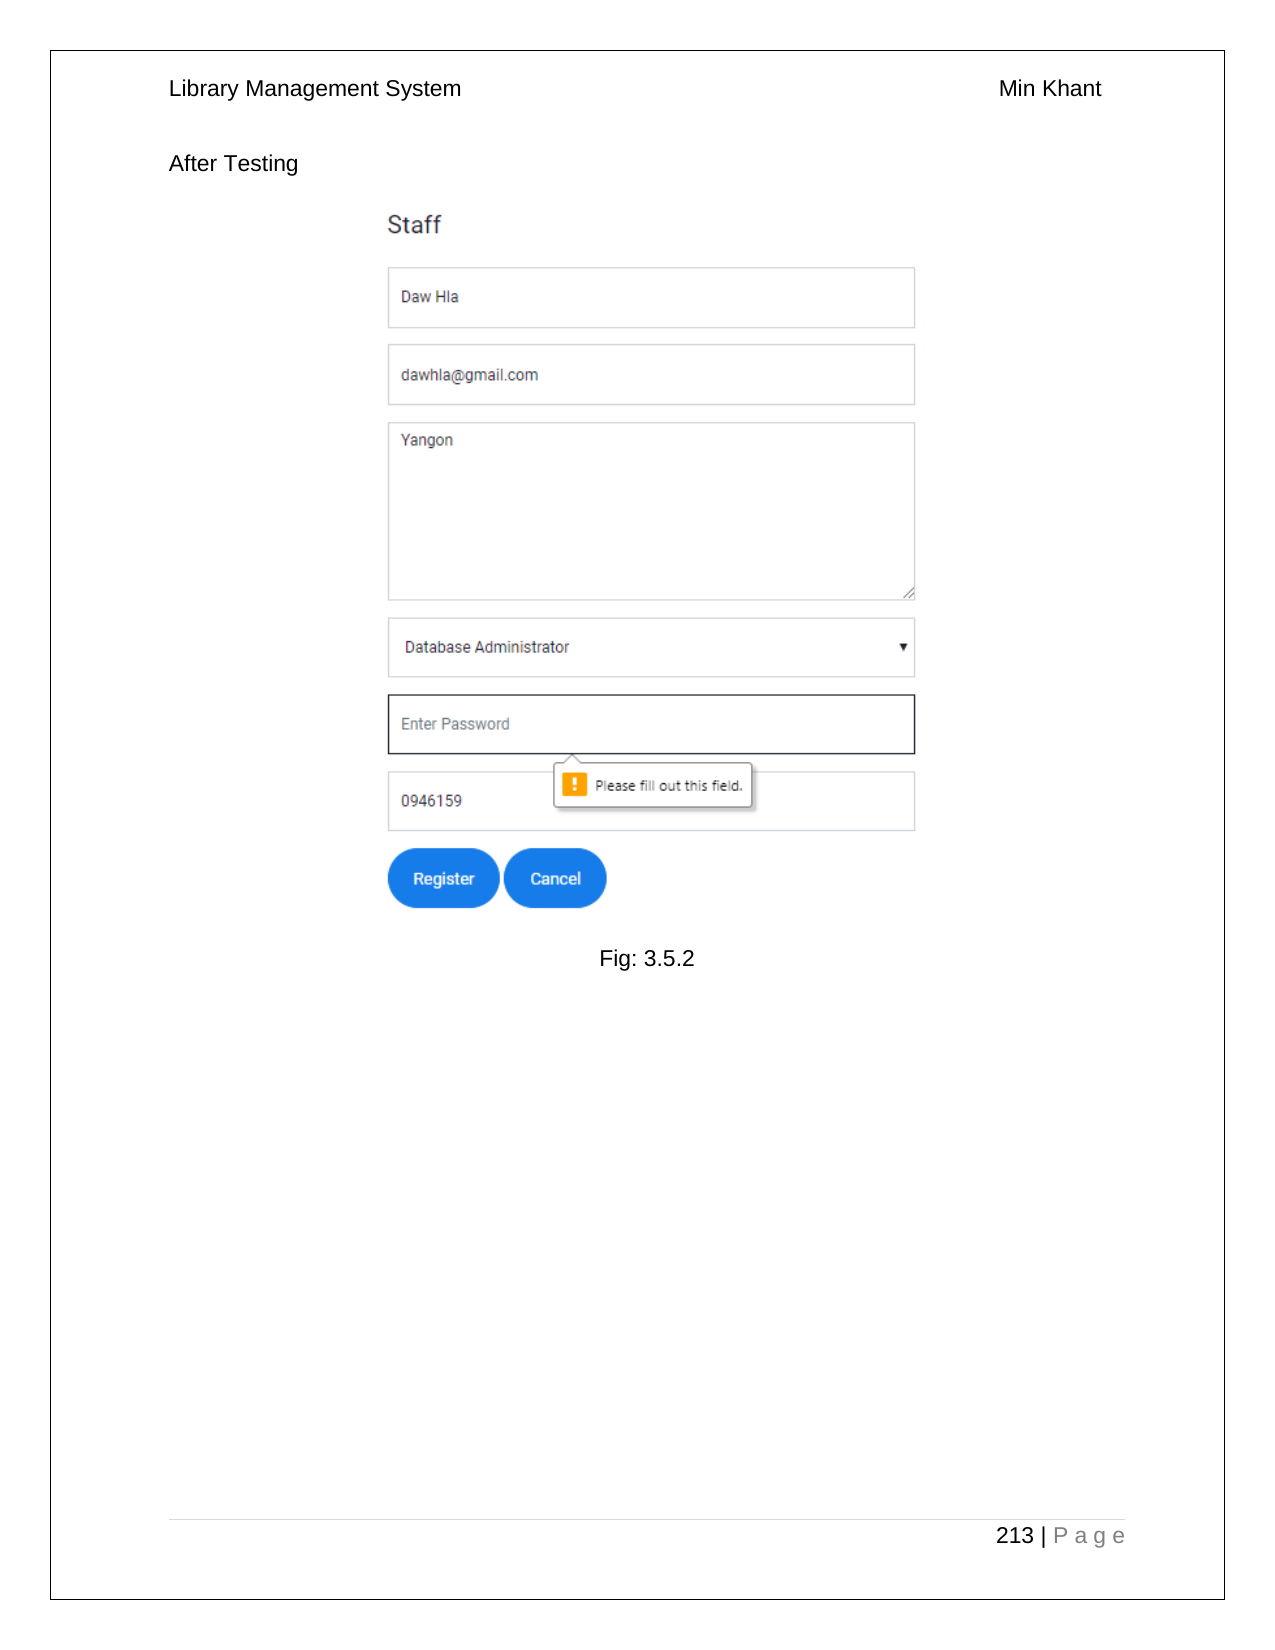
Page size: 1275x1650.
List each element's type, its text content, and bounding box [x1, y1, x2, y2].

picture [362, 206, 931, 916]
text Fig: 3.5.2 [169, 945, 1125, 972]
text After Testing [169, 150, 1125, 176]
